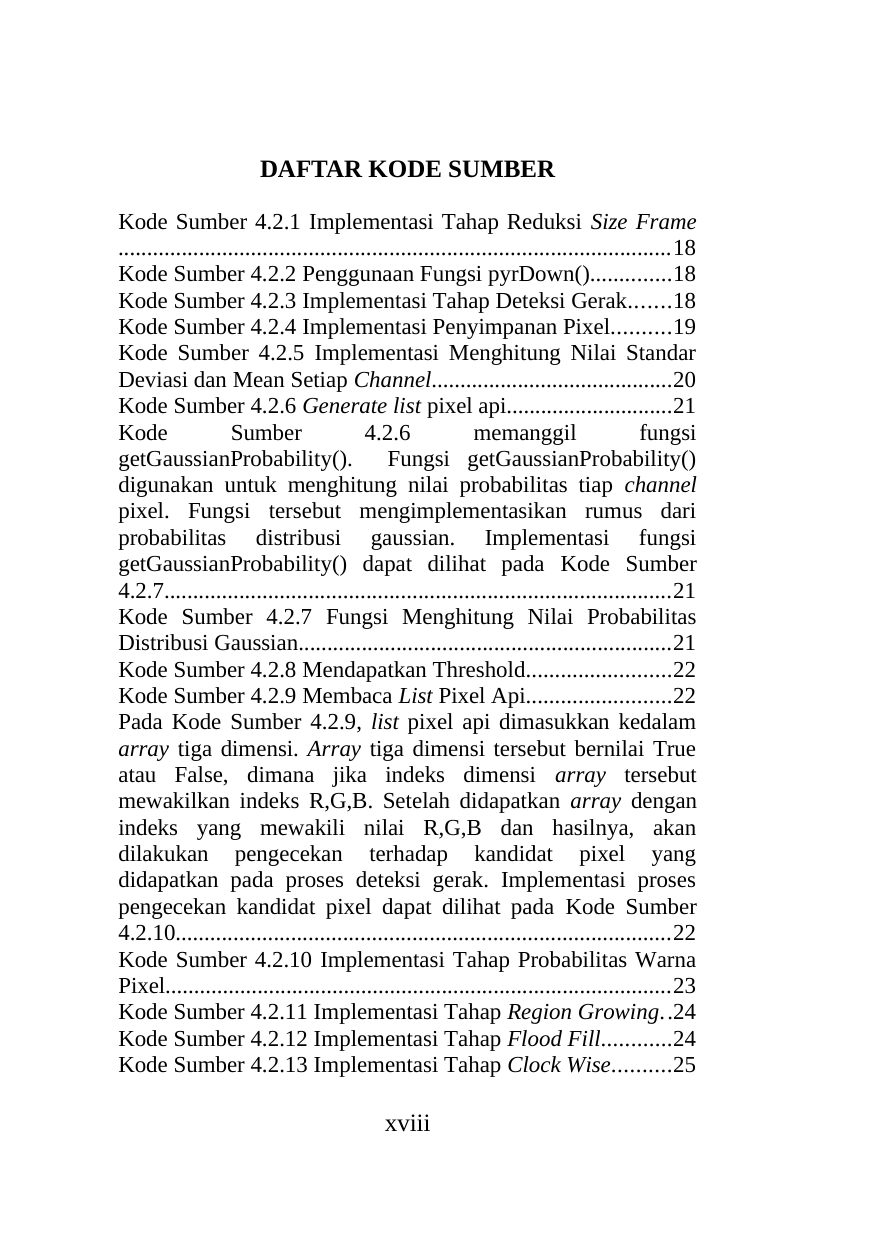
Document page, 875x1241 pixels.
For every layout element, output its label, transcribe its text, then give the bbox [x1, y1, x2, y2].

text Kode Sumber 4.2.11 Implementasi Tahap Region Growing 24 [118, 998, 697, 1025]
subtitle DAFTAR KODE SUMBER [118, 154, 697, 183]
text Kode Sumber 4.2.7 Fungsi Menghitung Nilai Probabilitas Distribusi Gaussian 21 [118, 603, 697, 656]
text Kode Sumber 4.2.10 Implementasi Tahap Probabilitas Warna Pixel 23 [118, 946, 697, 998]
text Pada Kode Sumber 4.2.9, list pixel api dimasukkan kedalam array tiga dimensi. Array tiga dimensi tersebut bernilai True atau False, dimana jika indeks dimensi array tersebut mewakilkan indeks R,G,B. Setelah didapatkan array dengan indeks yang mewakili nilai R,G,B dan hasilnya, akan dilakukan pengecekan terhadap kandidat pixel yang didapatkan pada proses deteksi gerak. Implementasi proses pengecekan kandidat pixel dapat dilihat pada Kode Sumber 4.2.10 22 [118, 708, 697, 946]
text Kode Sumber 4.2.12 Implementasi Tahap Flood Fill 24 [118, 1025, 697, 1051]
text Kode Sumber 4.2.9 Membaca List Pixel Api 22 [118, 682, 697, 708]
text Kode Sumber 4.2.4 Implementasi Penyimpanan Pixel 19 [118, 313, 697, 339]
text Kode Sumber 4.2.8 Mendapatkan Threshold 22 [118, 656, 697, 682]
text Kode Sumber 4.2.6 memanggil fungsi getGaussianProbability(). Fungsi getGaussianProbability() digunakan untuk menghitung nilai probabilitas tiap channel pixel. Fungsi tersebut mengimplementasikan rumus dari probabilitas distribusi gaussian. Implementasi fungsi getGaussianProbability() dapat dilihat pada Kode Sumber 4.2.7. 21 [118, 418, 697, 603]
text Kode Sumber 4.2.2 Penggunaan Fungsi pyrDown() 18 [118, 260, 697, 287]
text Kode Sumber 4.2.6 Generate list pixel api 21 [118, 392, 697, 418]
text Kode Sumber 4.2.1 Implementasi Tahap Reduksi Size Frame 18 [118, 208, 697, 260]
text Kode Sumber 4.2.3 Implementasi Tahap Deteksi Gerak 18 [118, 287, 697, 313]
text Kode Sumber 4.2.13 Implementasi Tahap Clock Wise 25 [118, 1051, 697, 1077]
text Kode Sumber 4.2.5 Implementasi Menghitung Nilai Standar Deviasi dan Mean Setiap Channel 20 [118, 339, 697, 392]
